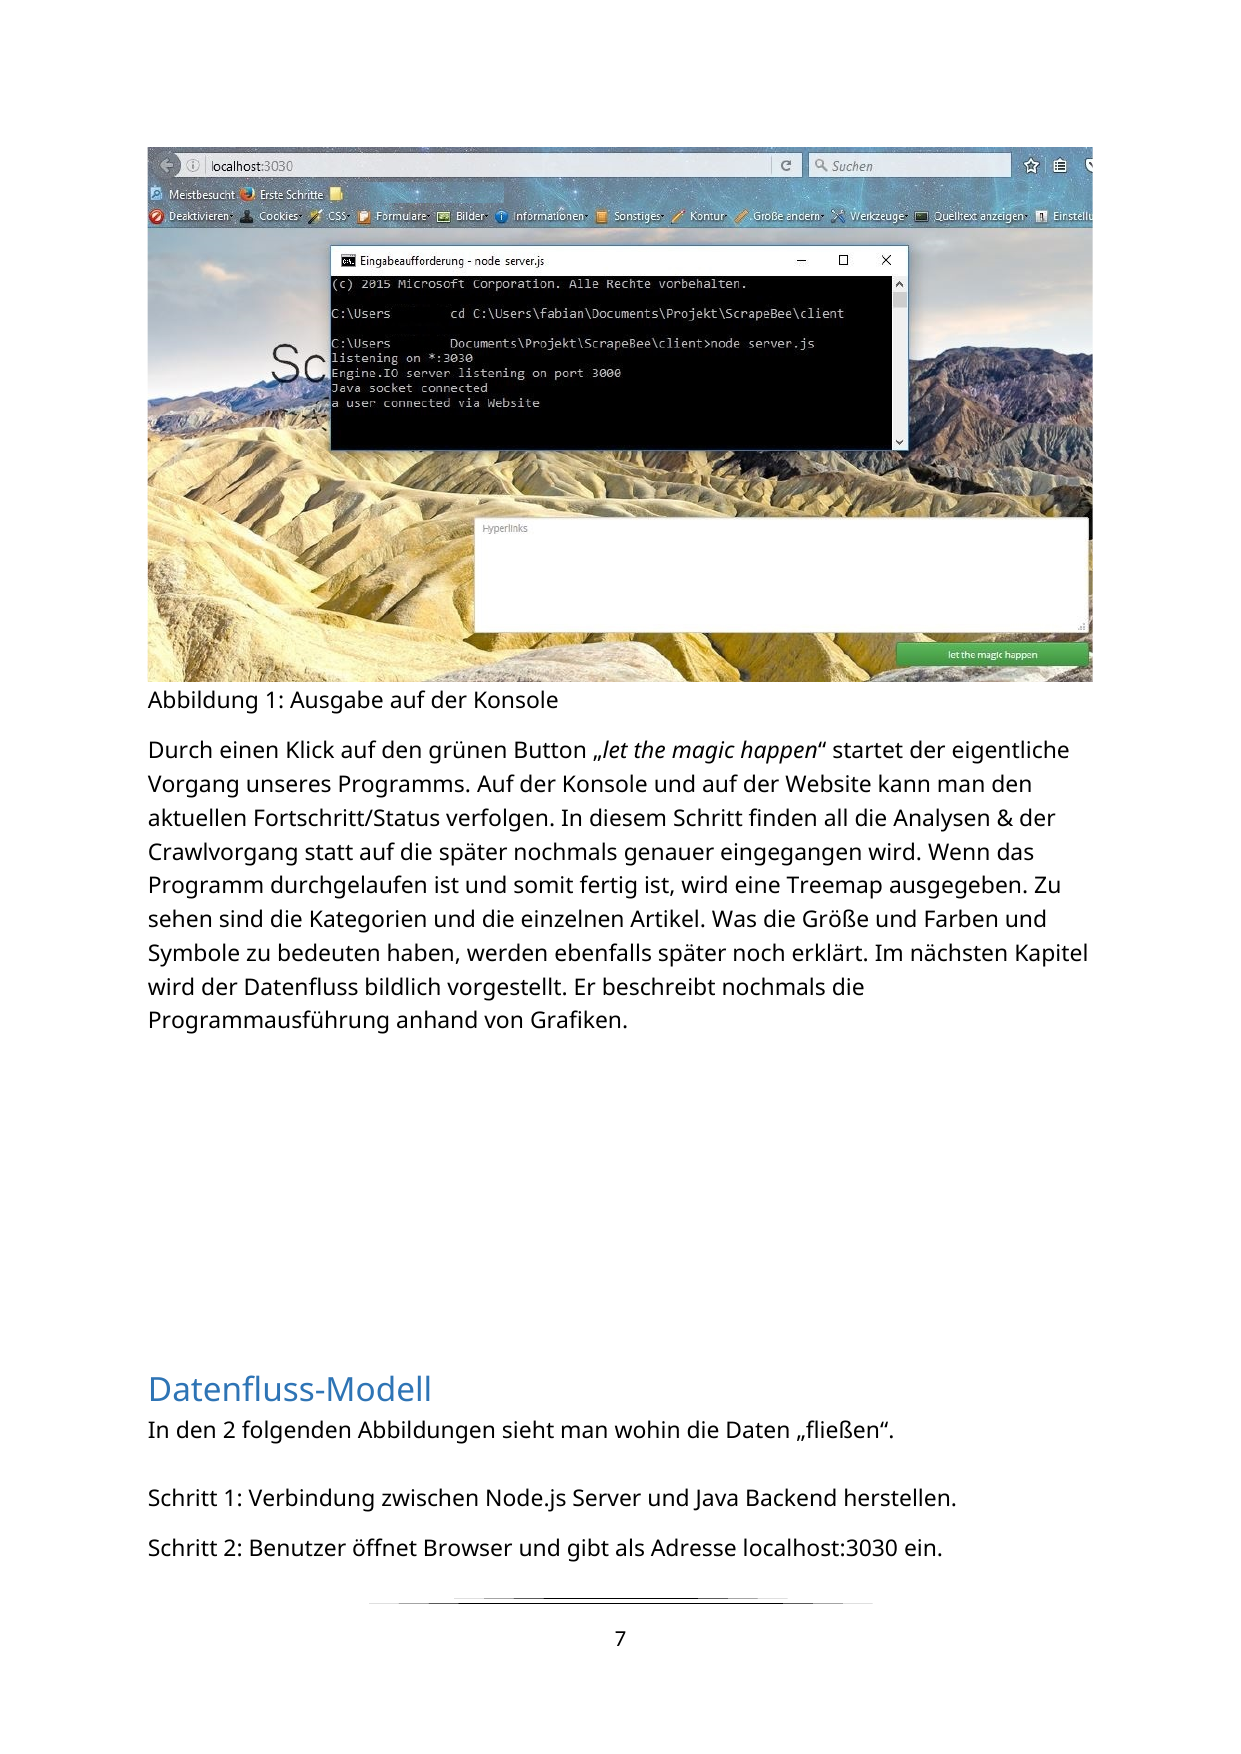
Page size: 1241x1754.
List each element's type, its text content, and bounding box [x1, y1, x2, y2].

text Schritt 2: Benutzer öffnet Browser und gibt als Adresse localhost:3030 ein. [148, 1532, 1093, 1564]
text In den 2 folgenden Abbildungen sieht man wohin die Daten „fließen“. Schritt 1: Verbindung zwischen Node.js Server und Java Backend herstellen. [148, 1414, 1093, 1513]
text Durch einen Klick auf den grünen Button „let the magic happen“ startet der eigentliche Vorgang unseres Programms. Auf der Konsole und auf der Website kann man den aktuellen Fortschritt/Status verfolgen. In diesem Schritt finden all die Analysen & der Crawlvorgang statt auf die später nochmals genauer eingegangen wird. Wenn das Programm durchgelaufen ist und somit fertig ist, wird eine Treemap ausgegeben. Zu sehen sind die Kategorien und die einzelnen Artikel. Was die Größe und Farben und Symbole zu bedeuten haben, werden ebenfalls später noch erklärt. Im nächsten Kapitel wird der Datenfluss bildlich vorgestellt. Er beschreibt nochmals die Programmausführung anhand von Grafiken. [148, 734, 1093, 1036]
subtitle Datenfluss-Modell [148, 1366, 1093, 1411]
picture [147, 147, 1093, 682]
text Abbildung 1: Ausgabe auf der Konsole [148, 682, 1093, 715]
